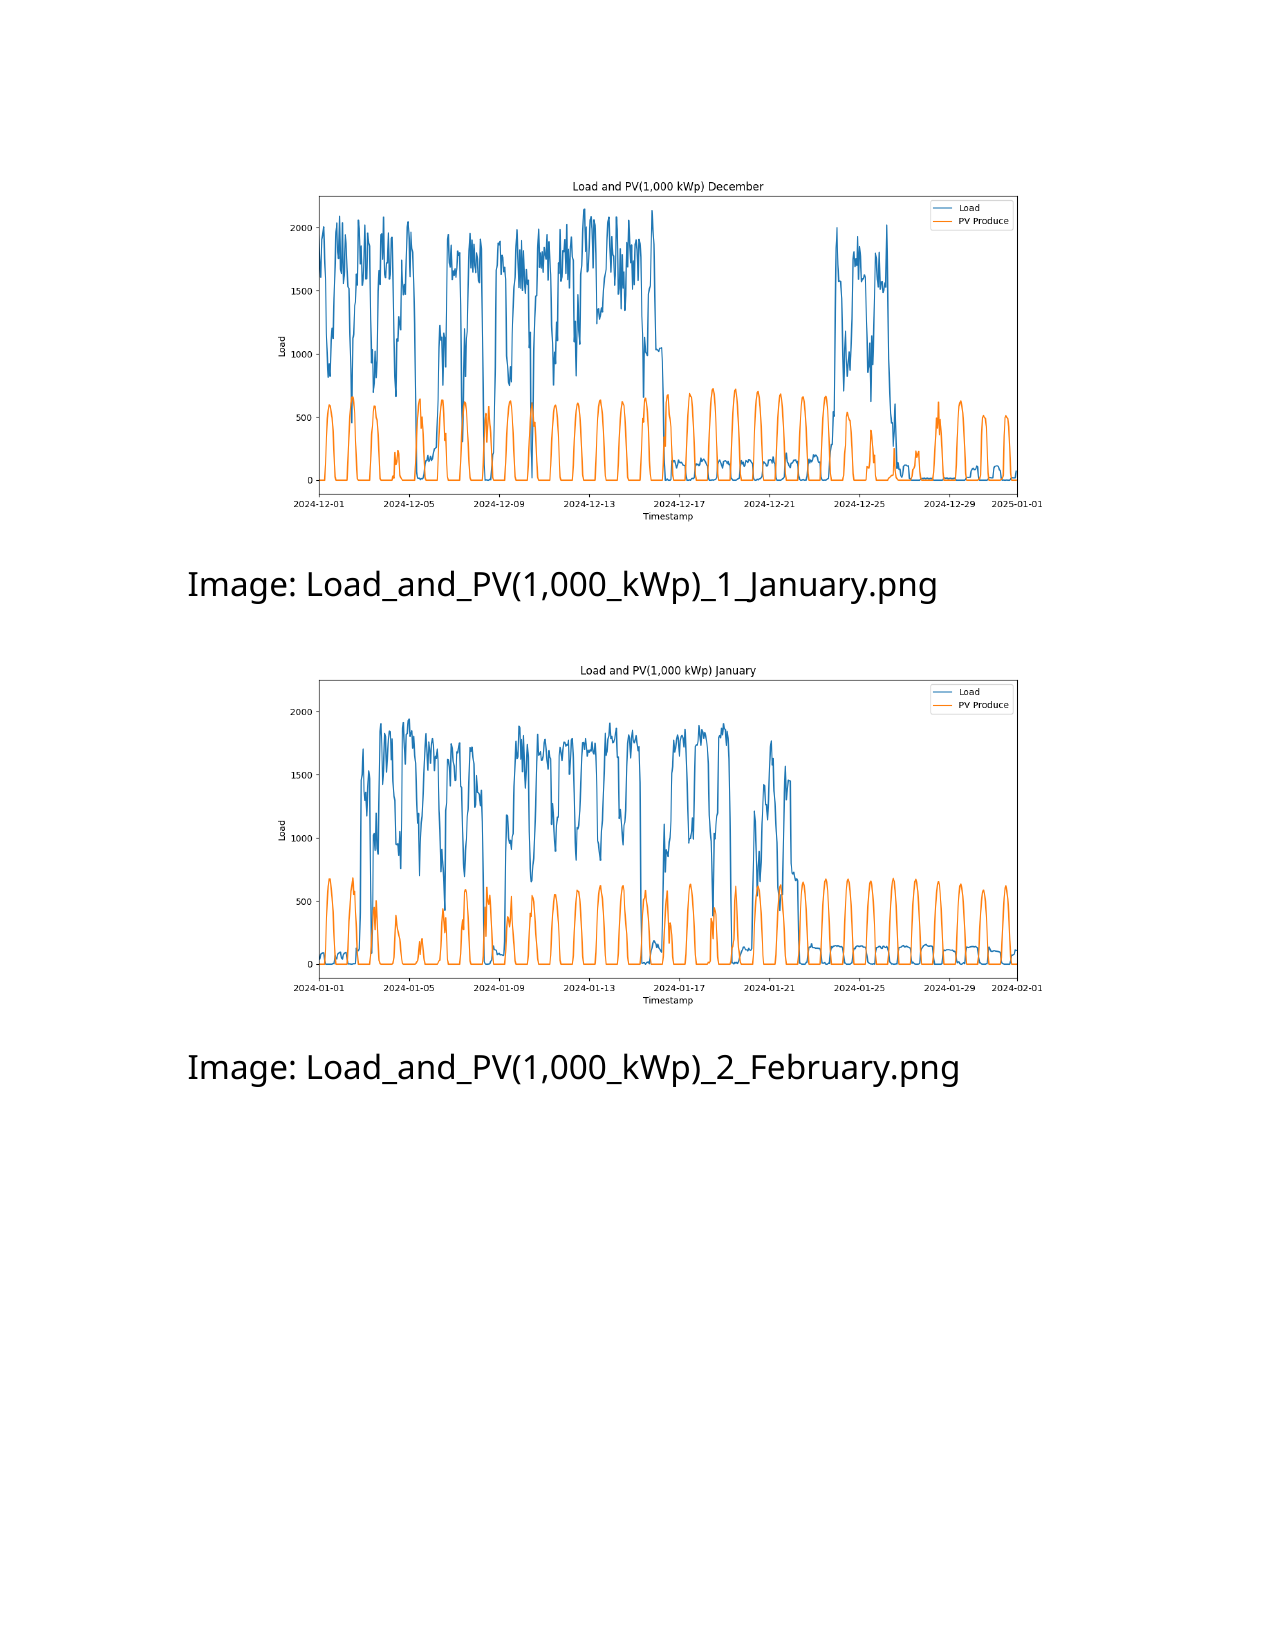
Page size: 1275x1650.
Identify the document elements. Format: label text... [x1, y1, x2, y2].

picture [206, 633, 1107, 1020]
picture [206, 150, 1107, 536]
text Image: Load_and_PV(1,000_kWp)_2_February.png [187, 1044, 1087, 1089]
text Image: Load_and_PV(1,000_kWp)_1_January.png [187, 560, 1087, 606]
